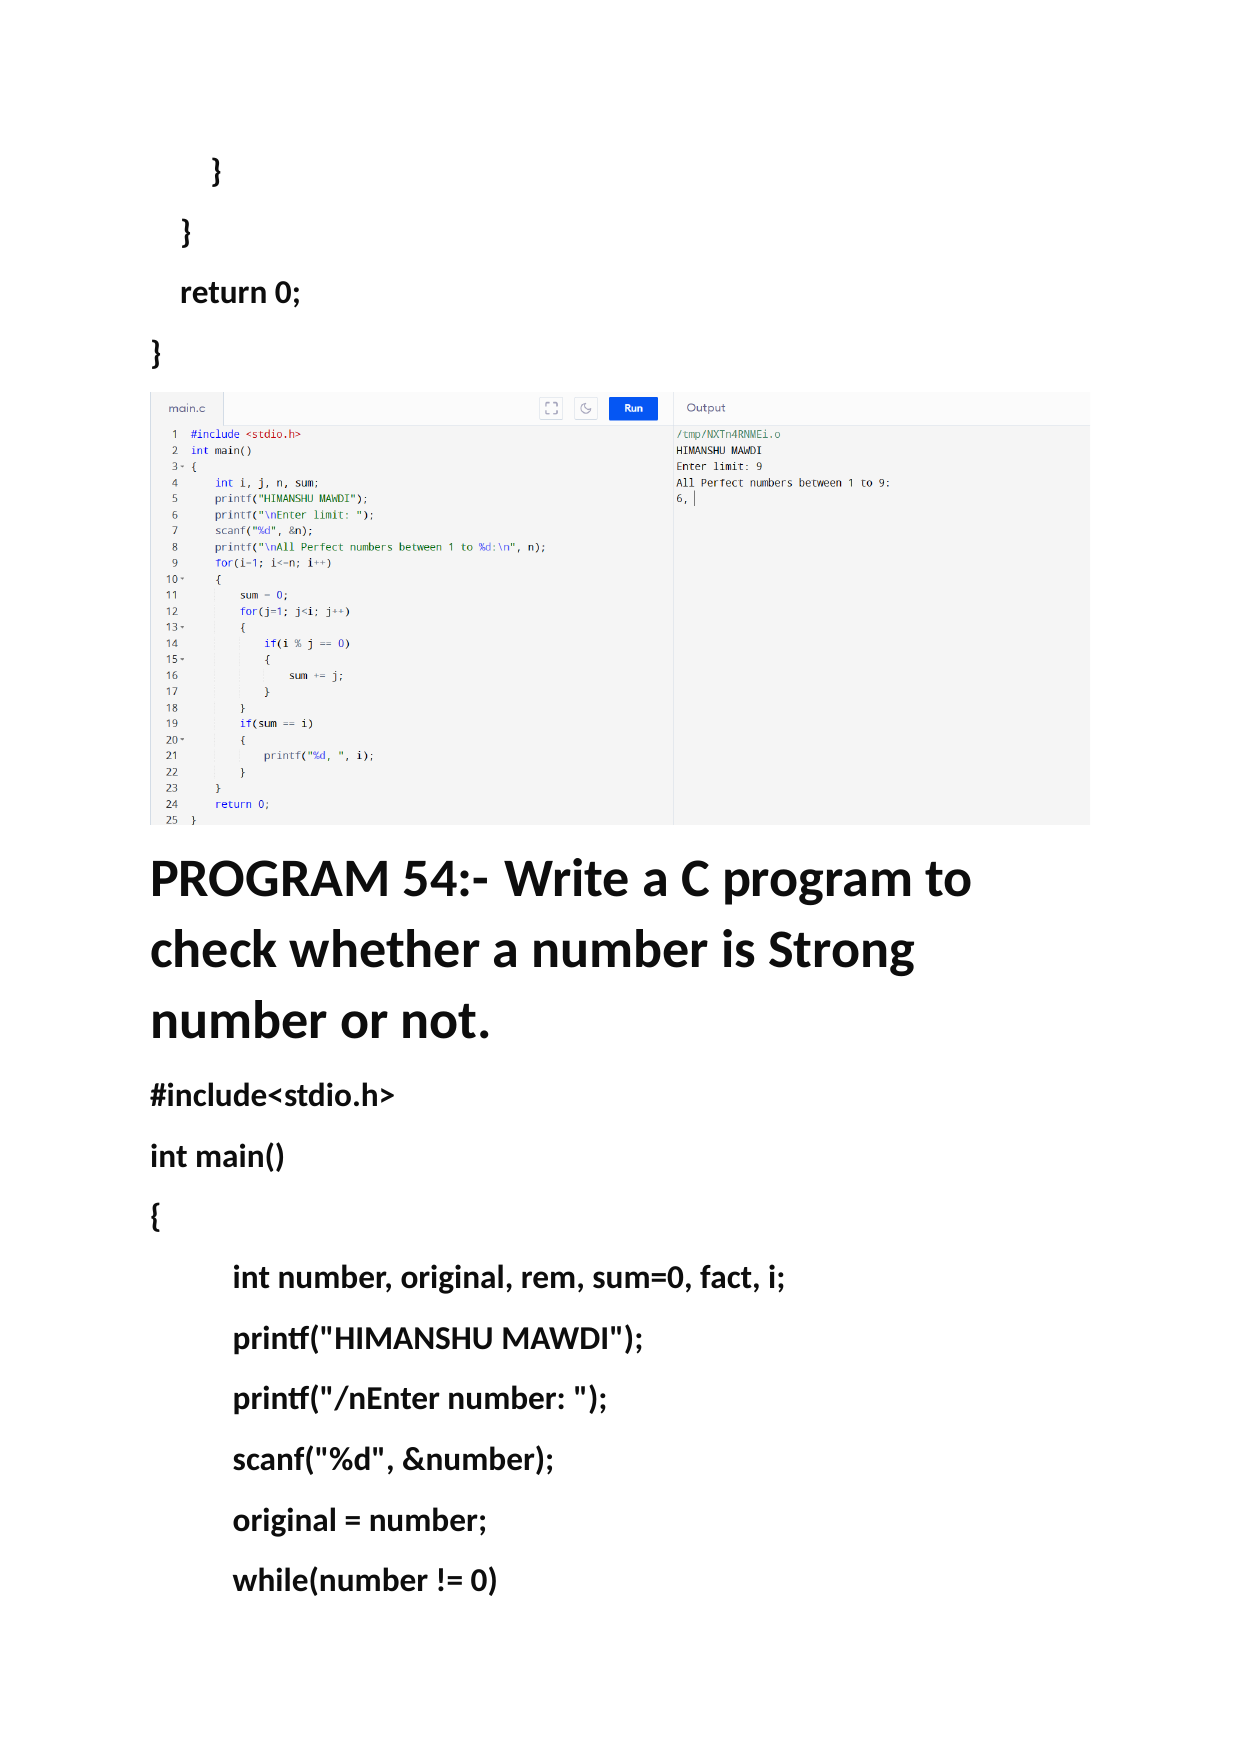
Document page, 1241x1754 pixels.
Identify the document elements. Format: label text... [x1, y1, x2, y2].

text } [150, 332, 1090, 373]
text } [150, 150, 1090, 191]
text printf("/nEnter number: "); [150, 1377, 1090, 1418]
text #include<stdio.h> [150, 1074, 1090, 1115]
text PROGRAM 54:- Write a C program to check whether a number is Strong number or not. [150, 843, 1090, 1052]
text int main() [150, 1135, 1090, 1176]
text scanf("%d", &number); [150, 1438, 1090, 1479]
text original = number; [150, 1499, 1090, 1539]
text int number, original, rem, sum=0, fact, i; [150, 1256, 1090, 1297]
text } [150, 211, 1090, 251]
text printf("HIMANSHU MAWDI"); [150, 1317, 1090, 1357]
text { [150, 1196, 1090, 1236]
text while(number != 0) [150, 1559, 1090, 1600]
picture [150, 392, 1091, 825]
text return 0; [150, 271, 1090, 312]
